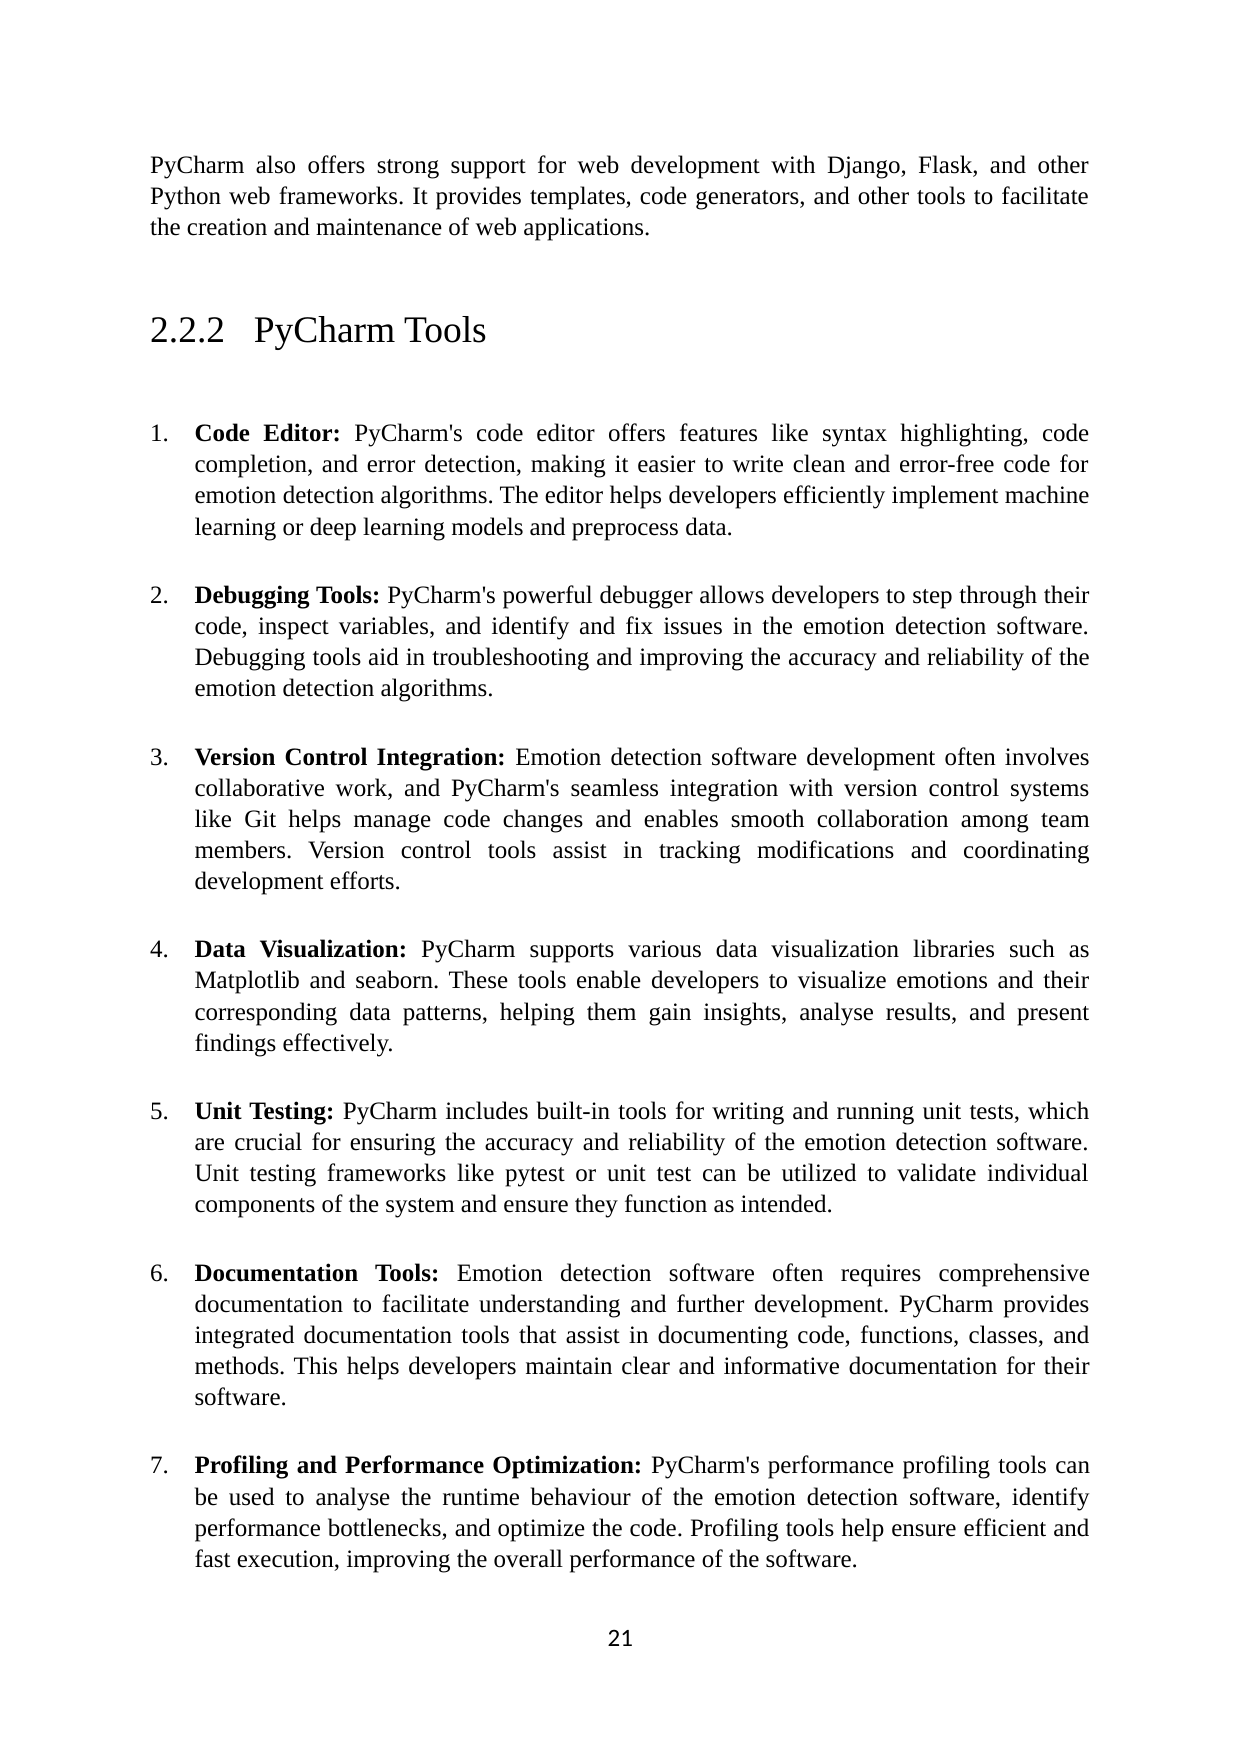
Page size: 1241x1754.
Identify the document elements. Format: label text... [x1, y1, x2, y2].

text PyCharm also offers strong support for web development with Django, Flask, and other Python web frameworks. It provides templates, code generators, and other tools to facilitate the creation and maintenance of web applications. [150, 150, 1090, 241]
list Unit Testing: PyCharm includes built-in tools for writing and running unit tests, which are crucial for ensuring the accuracy and reliability of the emotion detection software. Unit testing frameworks like pytest or unit test can be utilized to validate individual components of the system and ensure they function as intended. [150, 1096, 1090, 1218]
list Debugging Tools: PyCharm's powerful debugger allows developers to step through their code, inspect variables, and identify and fix issues in the emotion detection software. Debugging tools aid in troubleshooting and improving the accuracy and reliability of the emotion detection algorithms. [150, 580, 1090, 702]
list Profiling and Performance Optimization: PyCharm's performance profiling tools can be used to analyse the runtime behaviour of the emotion detection software, identify performance bottlenecks, and optimize the code. Profiling tools help ensure efficient and fast execution, improving the overall performance of the software. [150, 1451, 1090, 1572]
list Data Visualization: PyCharm supports various data visualization libraries such as Matplotlib and seaborn. These tools enable developers to visualize emotions and their corresponding data patterns, helping them gain insights, analyse results, and present findings effectively. [150, 934, 1090, 1056]
list Code Editor: PyCharm's code editor offers features like syntax highlighting, code completion, and error detection, making it easier to write clean and error-free code for emotion detection algorithms. The editor helps developers efficiently implement machine learning or deep learning models and preprocess data. [150, 418, 1090, 540]
list Version Control Integration: Emotion detection software development often involves collaborative work, and PyCharm's seamless integration with version control systems like Git helps manage code changes and enables smooth collaboration among team members. Version control tools assist in tracking modifications and coordinating development efforts. [150, 742, 1090, 895]
list PyCharm Tools [150, 307, 1095, 351]
list Documentation Tools: Emotion detection software often requires comprehensive documentation to facilitate understanding and further development. PyCharm provides integrated documentation tools that assist in documenting code, functions, classes, and methods. This helps developers maintain clear and informative documentation for their software. [150, 1258, 1090, 1411]
